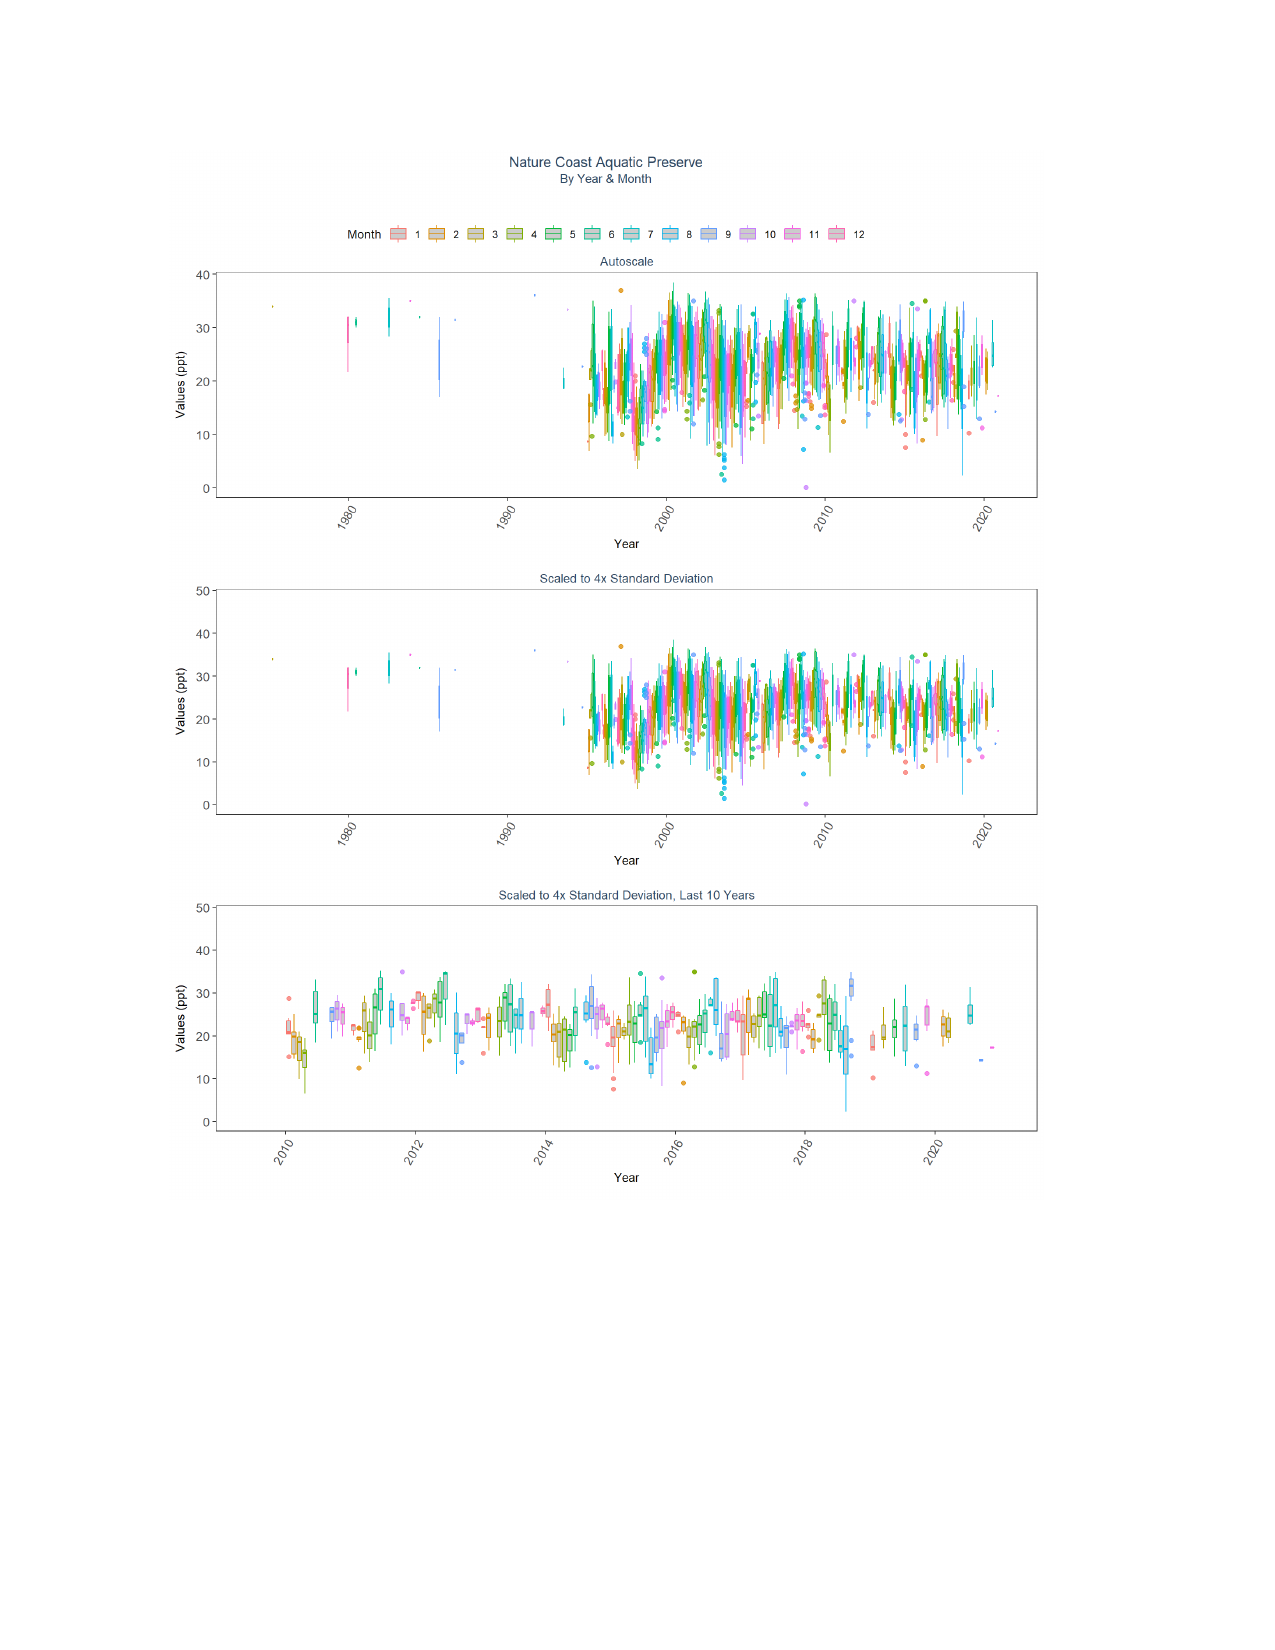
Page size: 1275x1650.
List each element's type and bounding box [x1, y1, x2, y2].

picture [168, 150, 1044, 1200]
